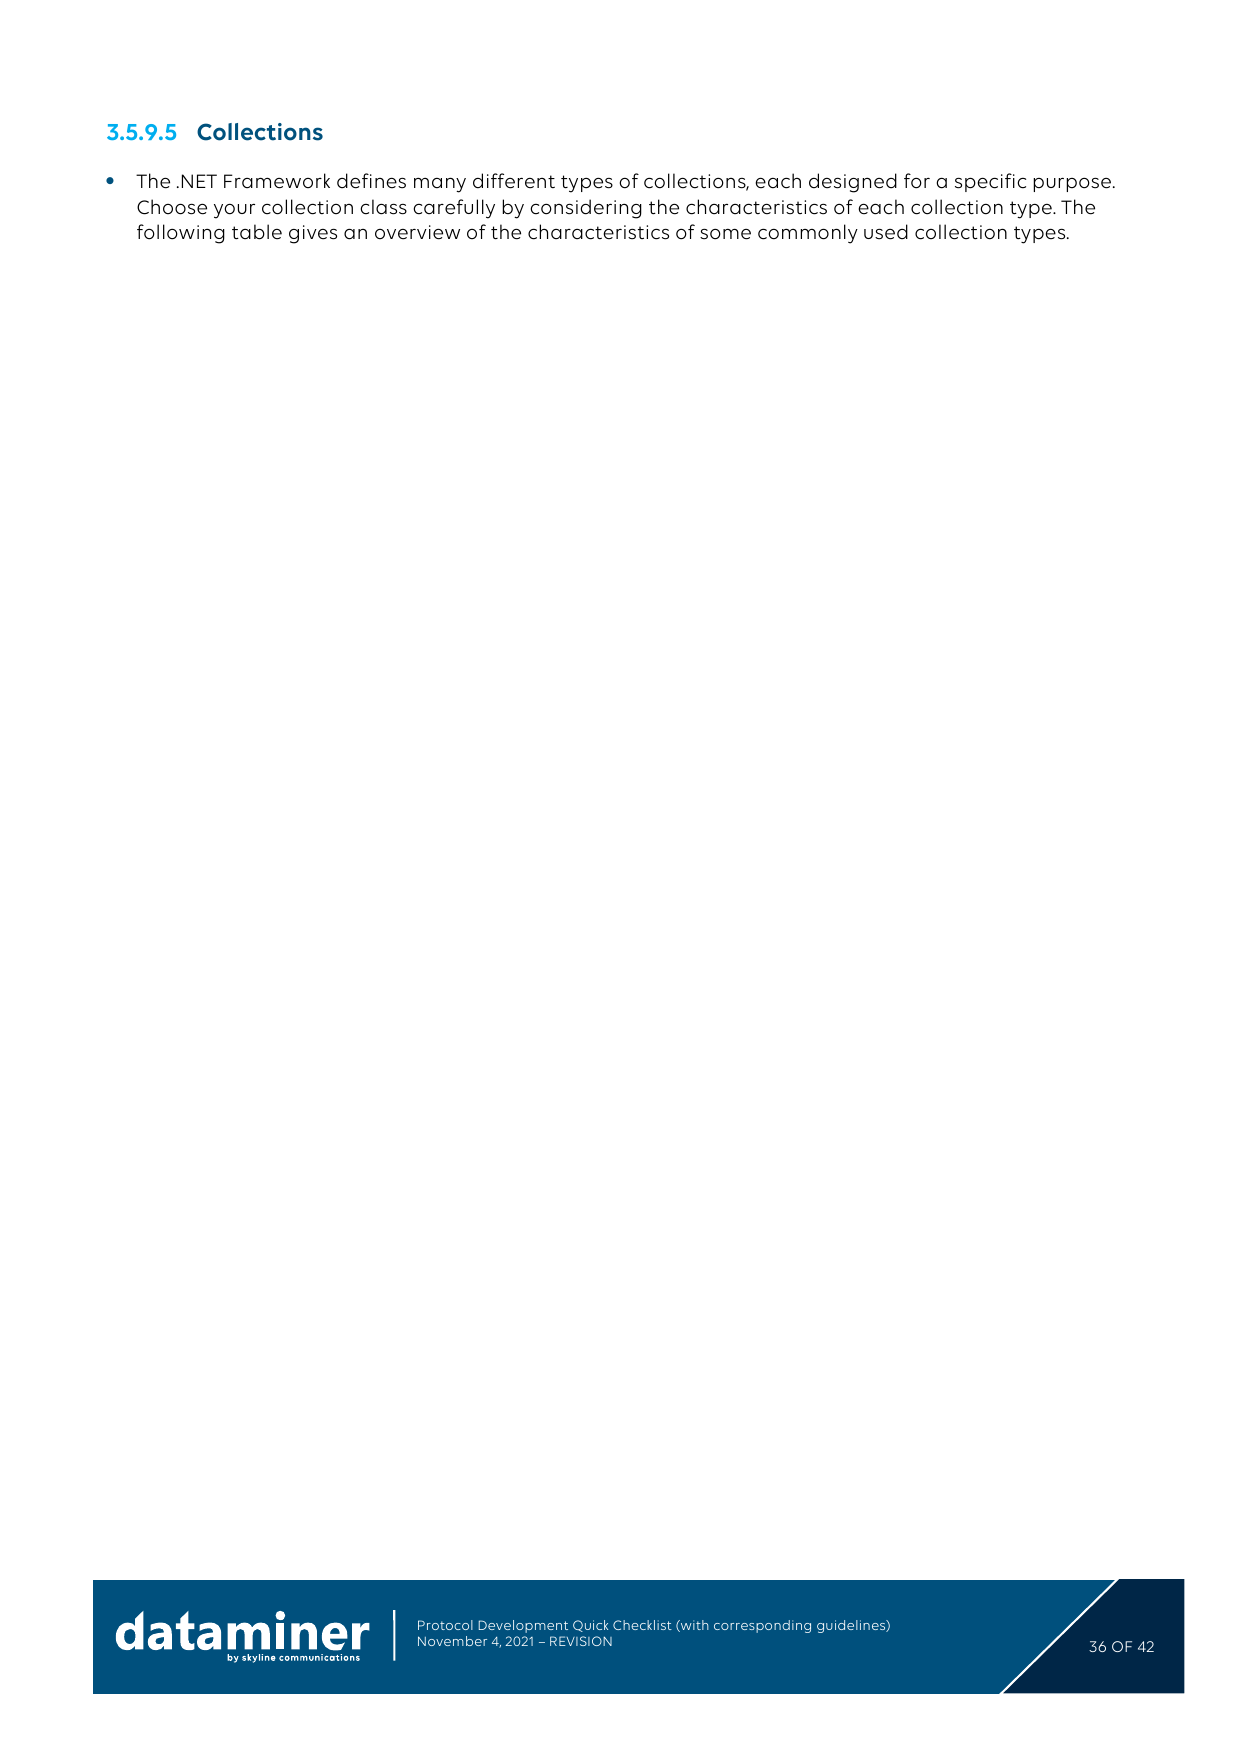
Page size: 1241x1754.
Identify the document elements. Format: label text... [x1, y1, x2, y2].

subtitle Collections [106, 118, 1134, 145]
list The .NET Framework defines many different types of collections, each designed for a specific purpose. Choose your collection class carefully by considering the characteristics of each collection type. The following table gives an overview of the characteristics of some commonly used collection types. [106, 170, 1134, 243]
